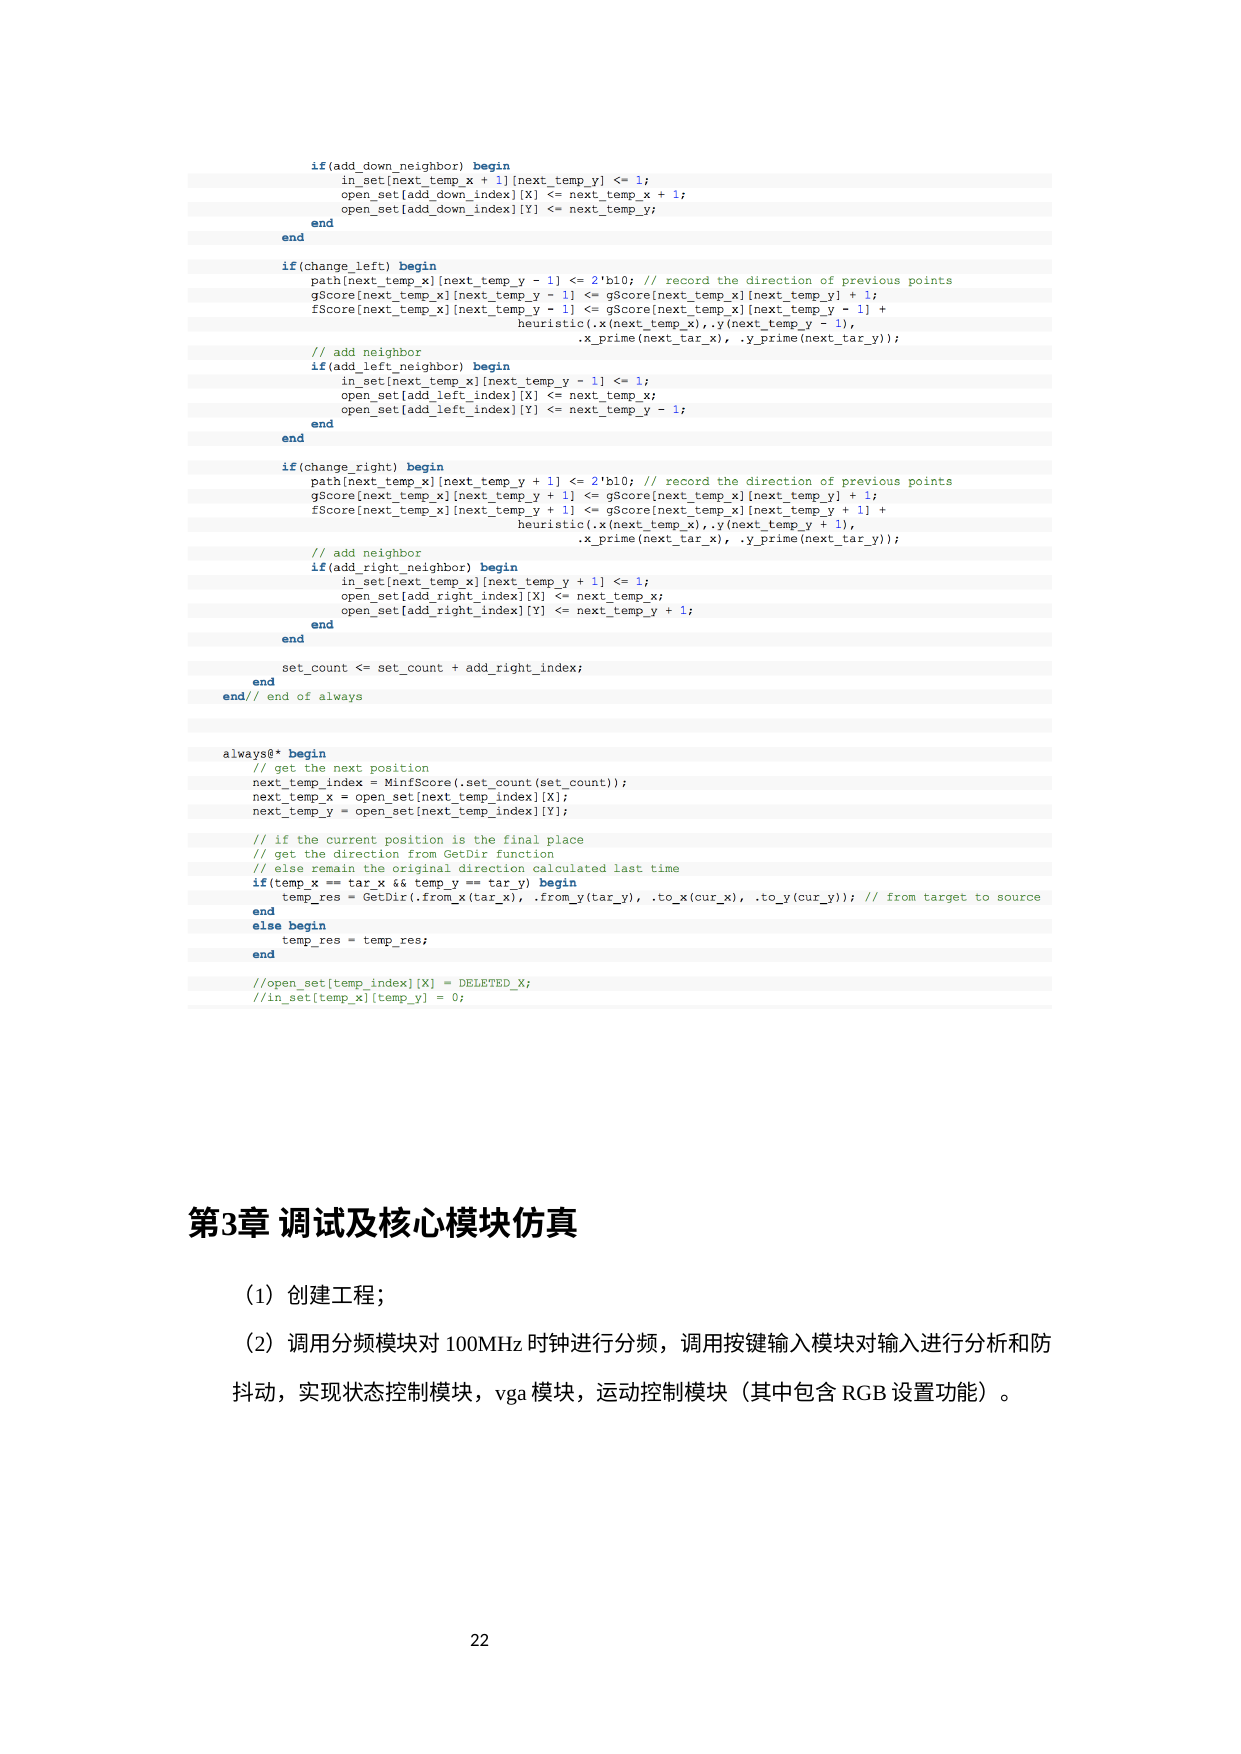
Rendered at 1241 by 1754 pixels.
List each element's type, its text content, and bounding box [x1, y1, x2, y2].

list 调试及核心模块仿真 [187, 1188, 1053, 1253]
picture [187, 162, 1052, 1009]
list 创建工程； [232, 1277, 1053, 1310]
list 调用分频模块对100MHz时钟进行分频，调用按键输入模块对输入进行分析和防抖动，实现状态控制模块，vga模块，运动控制模块（其中包含RGB设置功能）。 [232, 1326, 1053, 1407]
